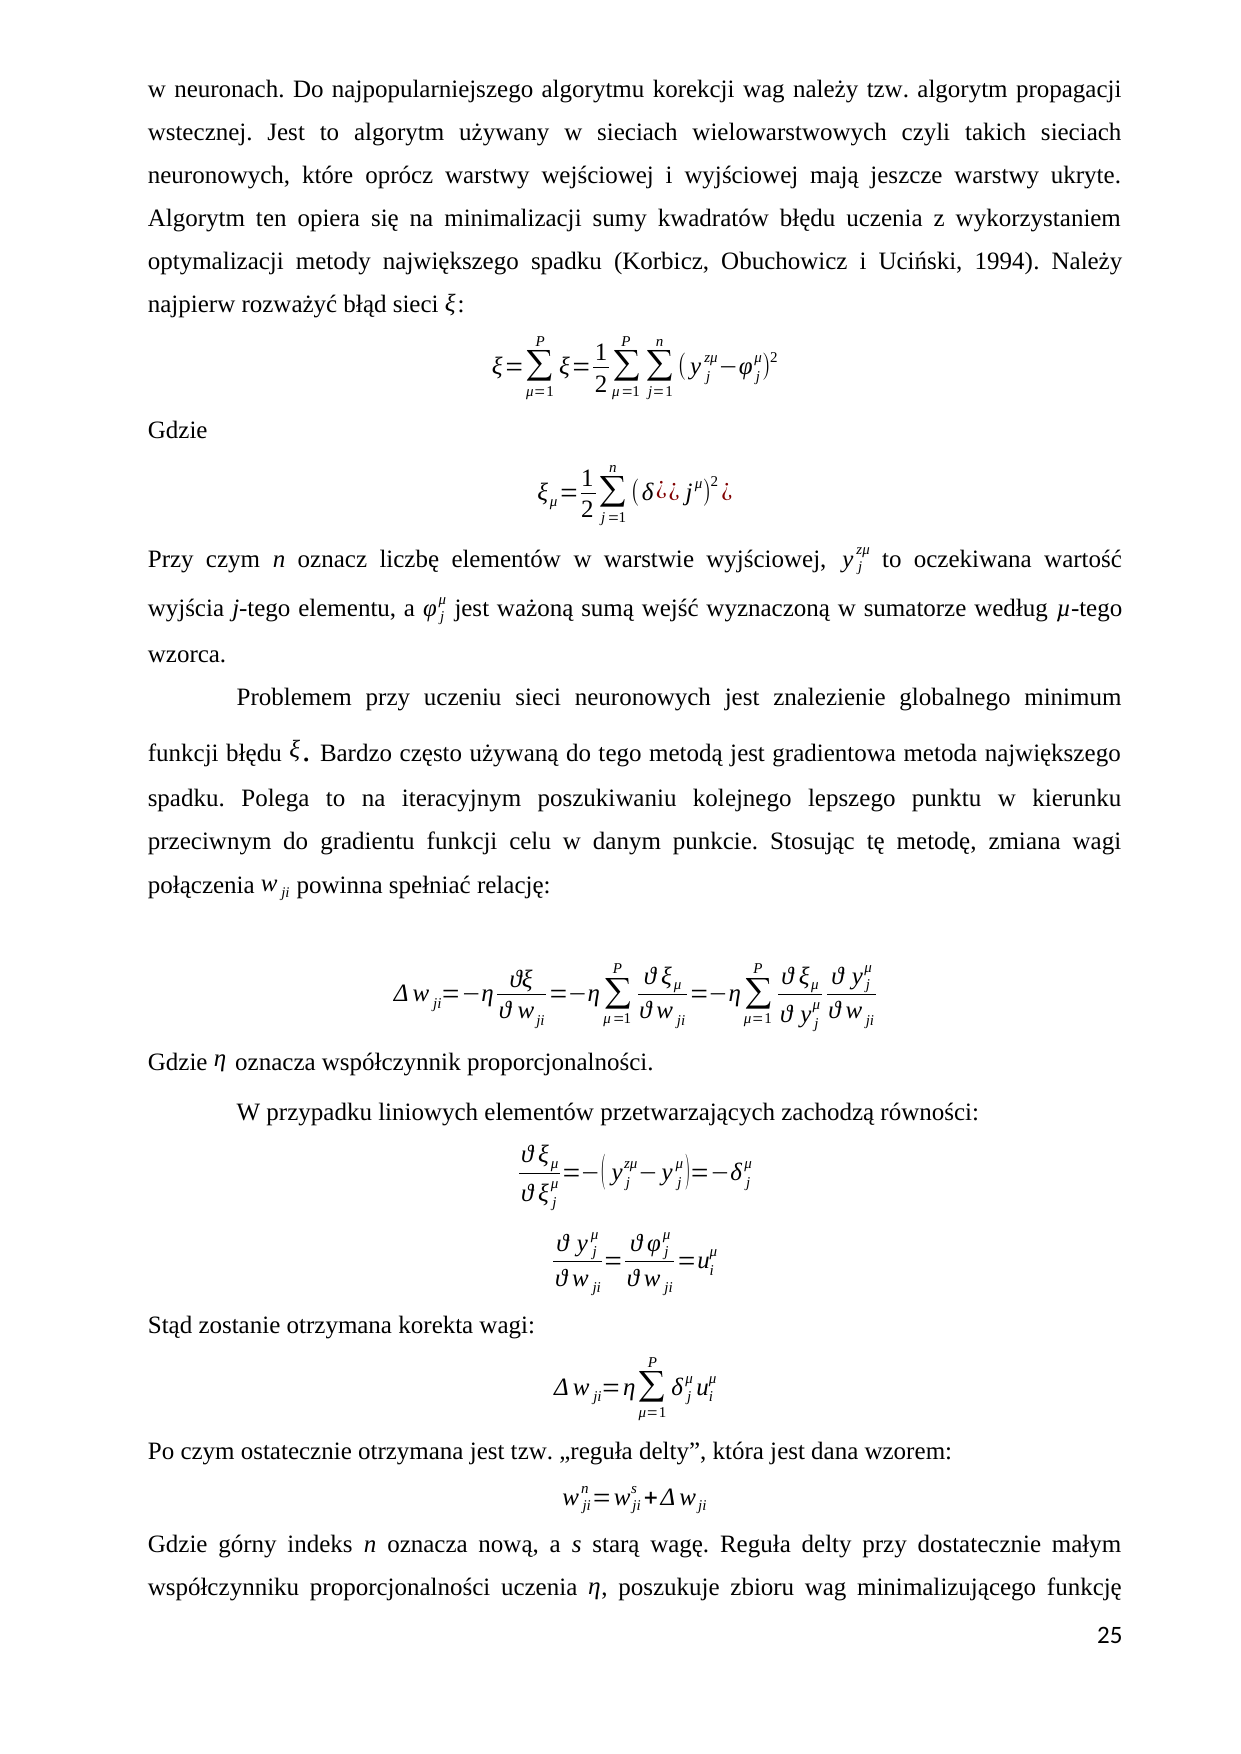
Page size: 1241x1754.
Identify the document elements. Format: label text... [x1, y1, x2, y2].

text W przypadku liniowych elementów przetwarzających zachodzą równości: [148, 1097, 1122, 1126]
text Problemem przy uczeniu sieci neuronowych jest znalezienie globalnego minimum funkcji błędu . Bardzo często używaną do tego metodą jest gradientowa metoda największego spadku. Polega to na iteracyjnym poszukiwaniu kolejnego lepszego punktu w kierunku przeciwnym do gradientu funkcji celu w danym punkcie. Stosując tę metodę, zmiana wagi połączenia powinna spełniać relację: [148, 682, 1122, 901]
text Przy czym n oznacz liczbę elementów w warstwie wyjściowej, to oczekiwana wartość wyjścia j-tego elementu, a jest ważoną sumą wejść wyznaczoną w sumatorze według µ-tego wzorca. [148, 541, 1122, 668]
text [148, 1529, 1122, 1601]
text Po czym ostatecznie otrzymana jest tzw. „reguła delty”, która jest dana wzorem: [148, 1436, 1122, 1465]
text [148, 74, 1122, 318]
text Stąd zostanie otrzymana korekta wagi: [148, 1310, 1122, 1339]
text Gdzie [148, 415, 1122, 444]
text Gdzie oznacza współczynnik proporcjonalności. [148, 1047, 1122, 1078]
